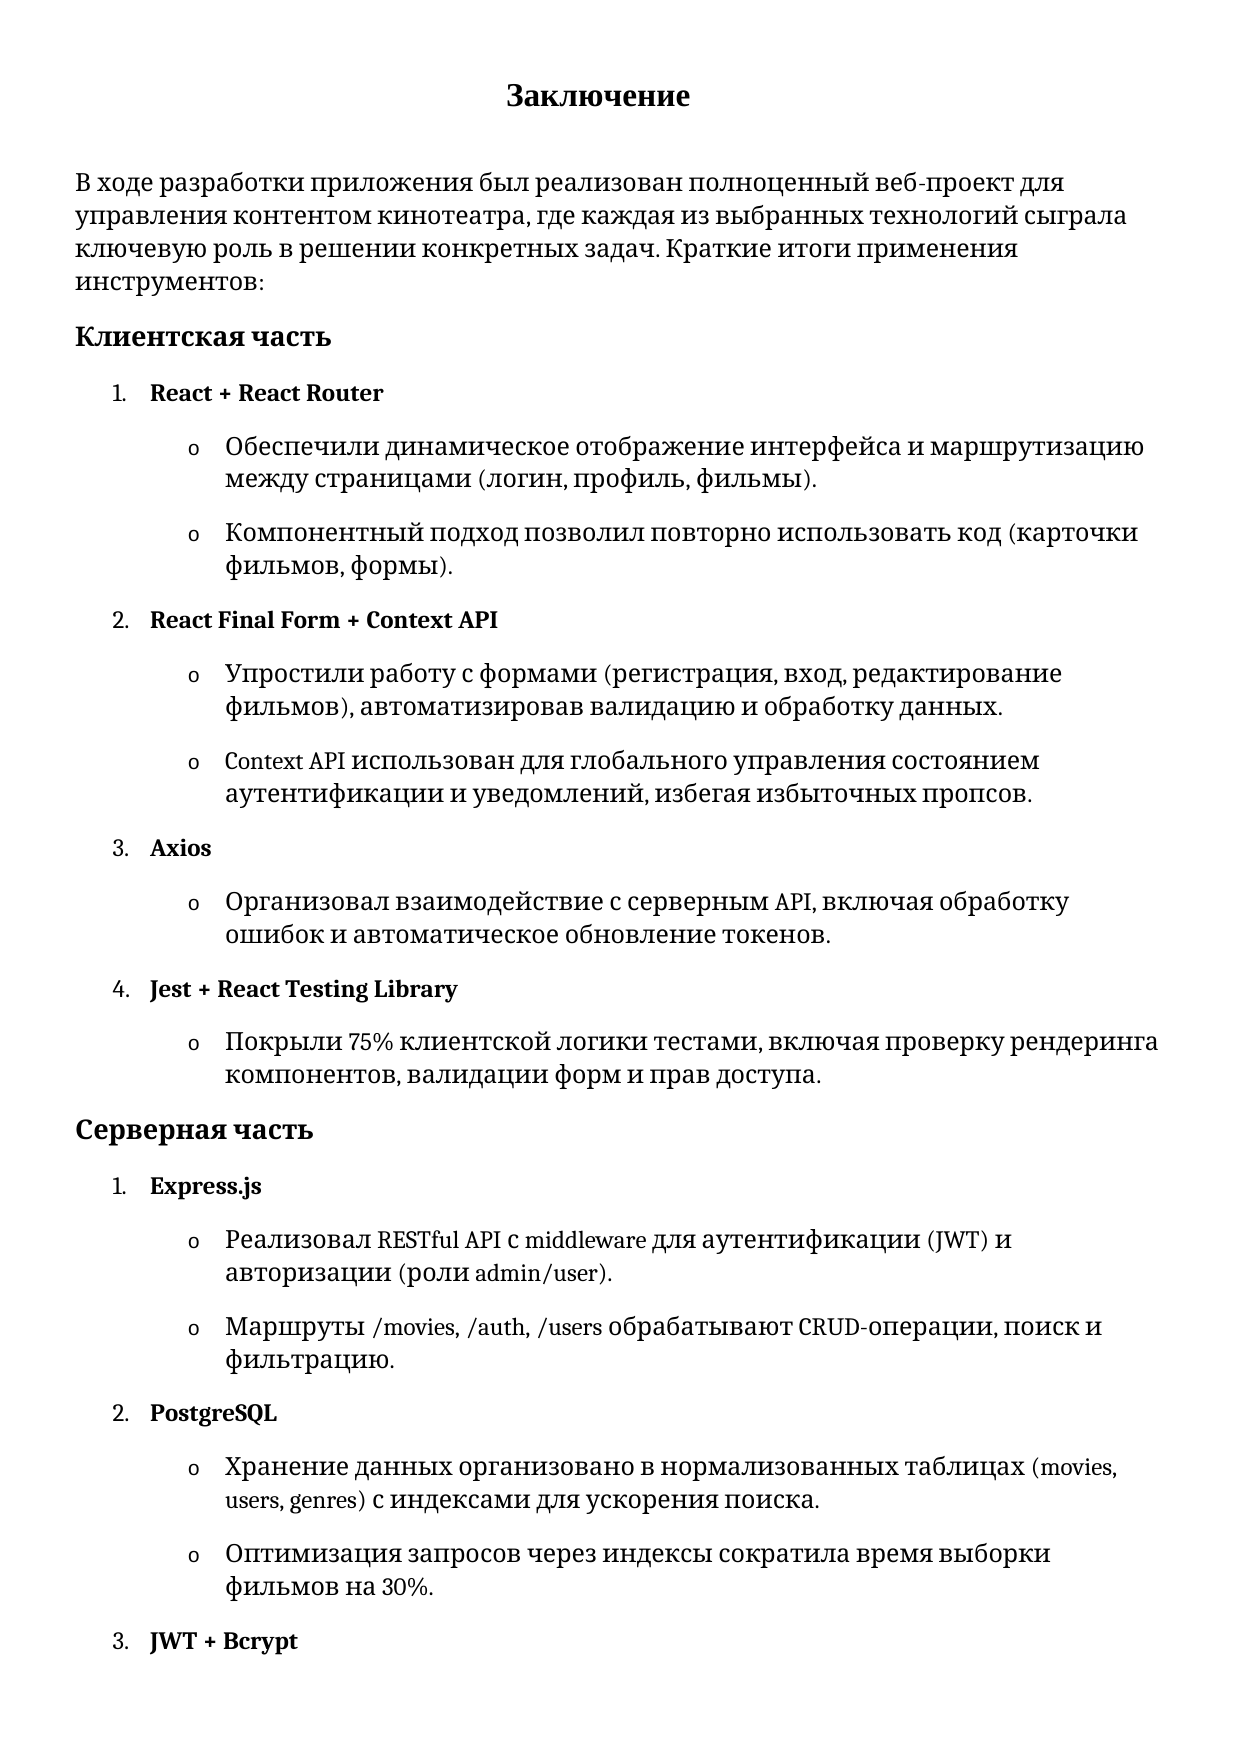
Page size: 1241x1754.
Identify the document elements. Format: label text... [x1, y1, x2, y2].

text Серверная часть [75, 1115, 1165, 1146]
list Организовал взаимодействие с серверным API, включая обработку ошибок и автоматическое обновление токенов. [187, 888, 1165, 949]
list Компонентный подход позволил повторно использовать код (карточки фильмов, формы). [187, 519, 1165, 581]
list Axios [112, 834, 1165, 862]
list Express.js [112, 1172, 1165, 1201]
list Реализовал RESTful API с middleware для аутентификации (JWT) и авторизации (роли admin/user). [187, 1226, 1165, 1287]
list JWT + Bcrypt [112, 1627, 1165, 1656]
list React Final Form + Context API [112, 606, 1165, 635]
list PostgreSQL [112, 1399, 1165, 1428]
list React + React Router [112, 378, 1165, 407]
list Маршруты /movies, /auth, /users обрабатывают CRUD-операции, поиск и фильтрацию. [187, 1312, 1165, 1374]
list Упростили работу с формами (регистрация, вход, редактирование фильмов), автоматизировав валидацию и обработку данных. [187, 660, 1165, 722]
list Хранение данных организовано в нормализованных таблицах (movies, users, genres) с индексами для ускорения поиска. [187, 1453, 1165, 1515]
list Оптимизация запросов через индексы сократила время выборки фильмов на 30%. [187, 1540, 1165, 1602]
text Клиентская часть [75, 322, 1165, 353]
text В ходе разработки приложения был реализован полноценный веб-проект для управления контентом кинотеатра, где каждая из выбранных технологий сыграла ключевую роль в решении конкретных задач. Краткие итоги применения инструментов: [75, 169, 1165, 297]
list Покрыли 75% клиентской логики тестами, включая проверку рендеринга компонентов, валидации форм и прав доступа. [187, 1028, 1165, 1090]
list Обеспечили динамическое отображение интерфейса и маршрутизацию между страницами (логин, профиль, фильмы). [187, 432, 1165, 494]
list Jest + React Testing Library [112, 974, 1165, 1003]
list Context API использован для глобального управления состоянием аутентификации и уведомлений, избегая избыточных пропсов. [187, 747, 1165, 809]
subtitle Заключение [31, 75, 1165, 113]
